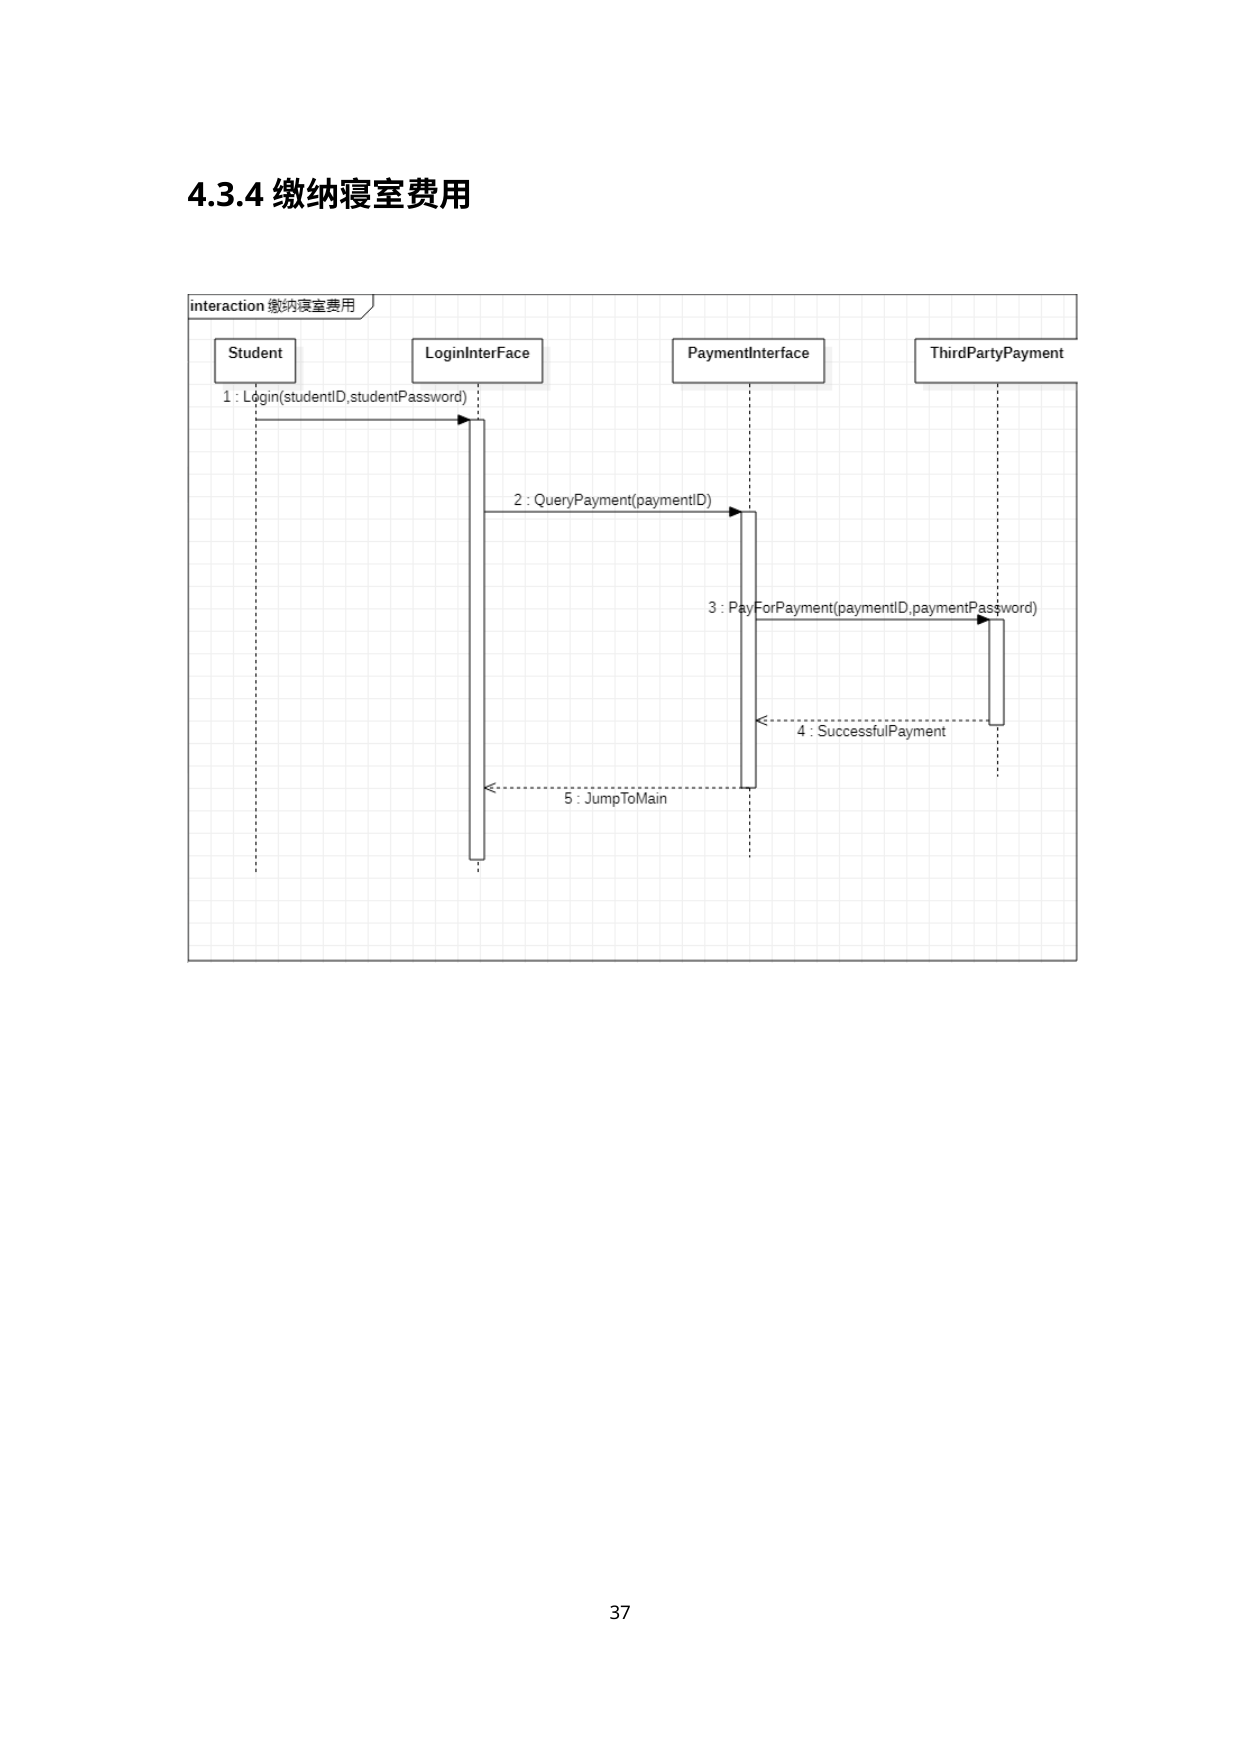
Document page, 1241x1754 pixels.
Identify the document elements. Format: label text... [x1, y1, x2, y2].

picture [187, 294, 1078, 963]
subtitle 4.3.4 缴纳寝室费用 [187, 160, 1053, 225]
